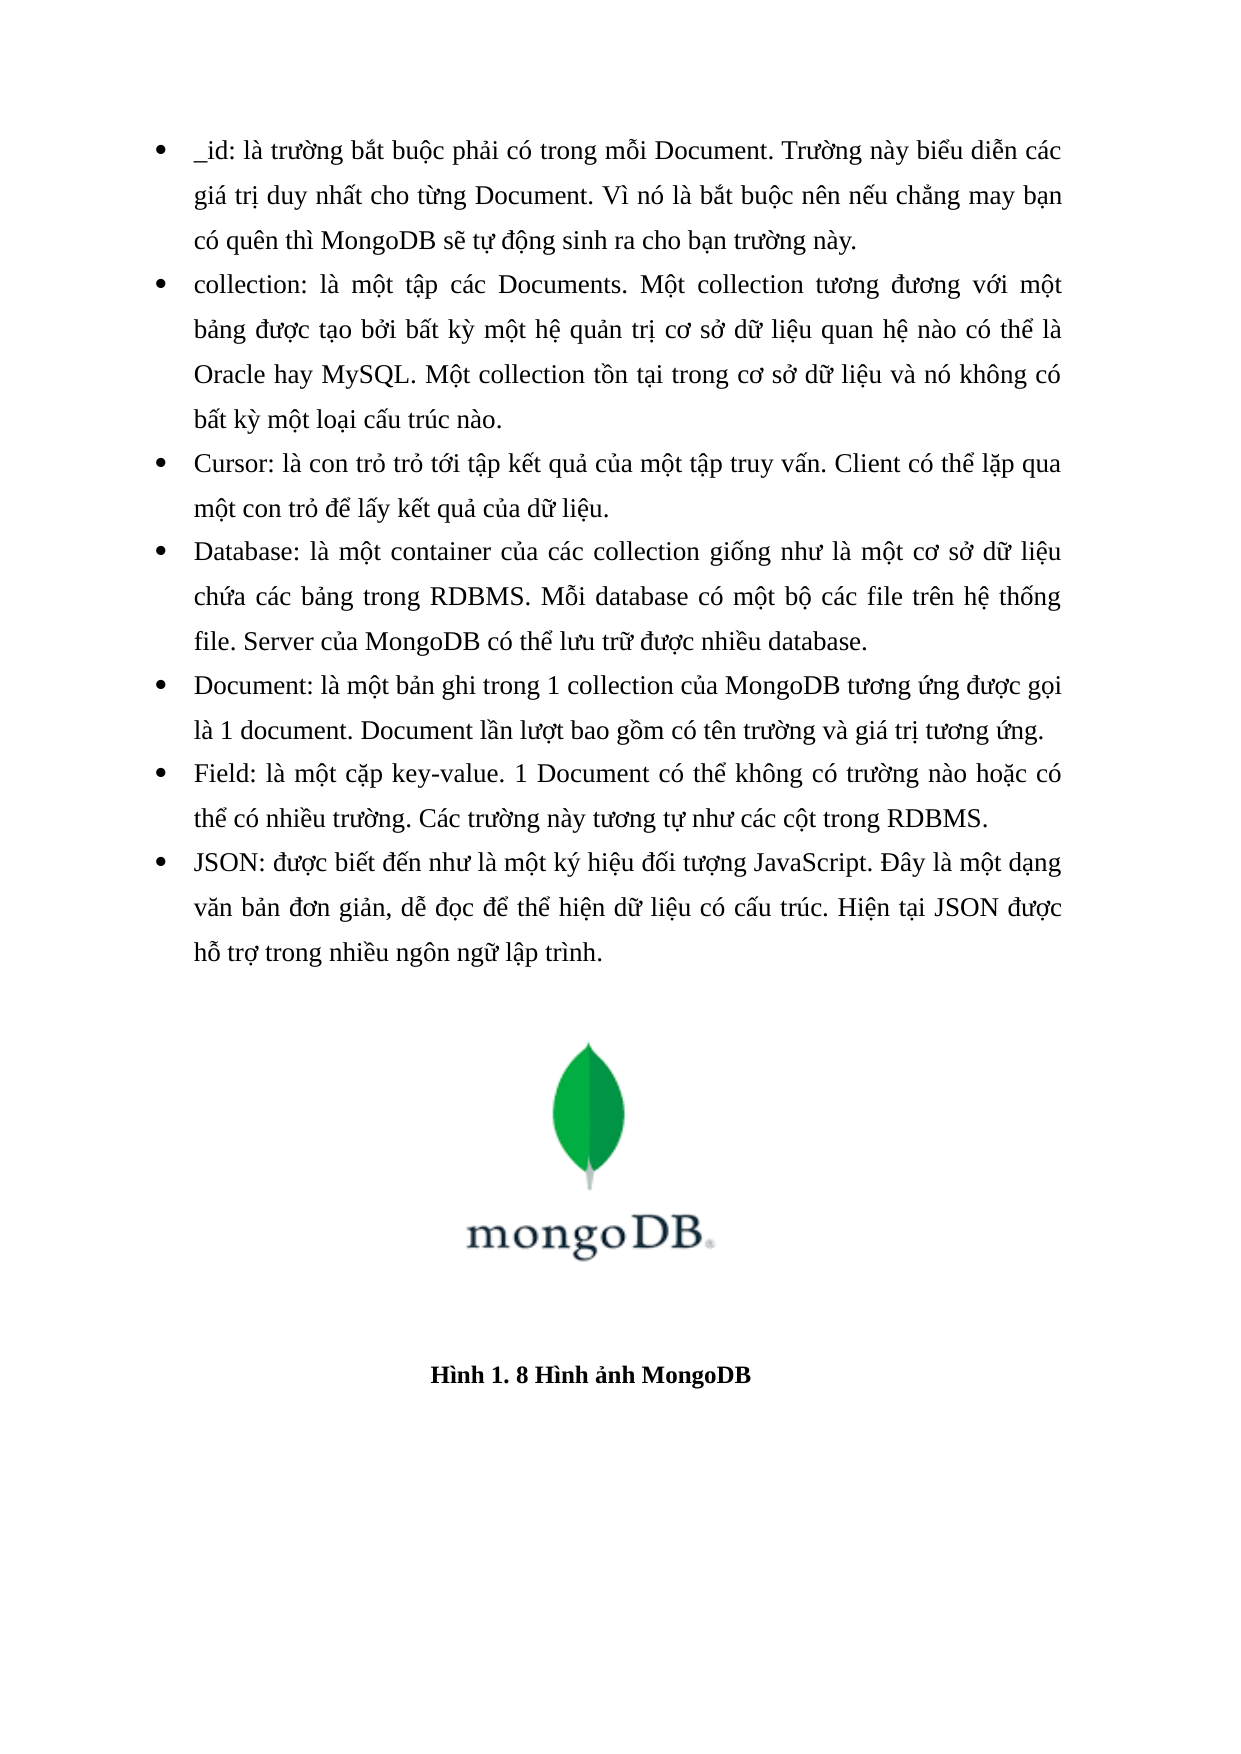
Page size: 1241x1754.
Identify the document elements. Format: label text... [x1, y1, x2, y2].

list Database: là một container của các collection giống như là một cơ sở dữ liệu chứa các bảng trong RDBMS. Mỗi database có một bộ các file trên hệ thống file. Server của MongoDB có thể lưu trữ được nhiều database. [156, 532, 1063, 660]
list Cursor: là con trỏ trỏ tới tập kết quả của một tập truy vấn. Client có thể lặp qua một con trỏ để lấy kết quả của dữ liệu. [156, 443, 1063, 526]
list Document: là một bản ghi trong 1 collection của MongoDB tương ứng được gọi là 1 document. Document lần lượt bao gồm có tên trường và giá trị tương ứng. [156, 666, 1063, 748]
list collection: là một tập các Documents. Một collection tương đương với một bảng được tạo bởi bất kỳ một hệ quản trị cơ sở dữ liệu quan hệ nào có thể là Oracle hay MySQL. Một collection tồn tại trong cơ sở dữ liệu và nó không có bất kỳ một loại cấu trúc nào. [156, 265, 1063, 437]
list Field: là một cặp key-value. 1 Document có thể không có trường nào hoặc có thể có nhiều trường. Các trường này tương tự như các cột trong RDBMS. [156, 754, 1063, 837]
list _id: là trường bắt buộc phải có trong mỗi Document. Trường này biểu diễn các giá trị duy nhất cho từng Document. Vì nó là bắt buộc nên nếu chẳng may bạn có quên thì MongoDB sẽ tự động sinh ra cho bạn trường này. [156, 131, 1063, 259]
picture [361, 981, 821, 1323]
text Hình 1. 8 Hình ảnh MongoDB [118, 1356, 1063, 1393]
list JSON: được biết đến như là một ký hiệu đối tượng JavaScript. Đây là một dạng văn bản đơn giản, dễ đọc để thể hiện dữ liệu có cấu trúc. Hiện tại JSON được hỗ trợ trong nhiều ngôn ngữ lập trình. [156, 843, 1063, 971]
